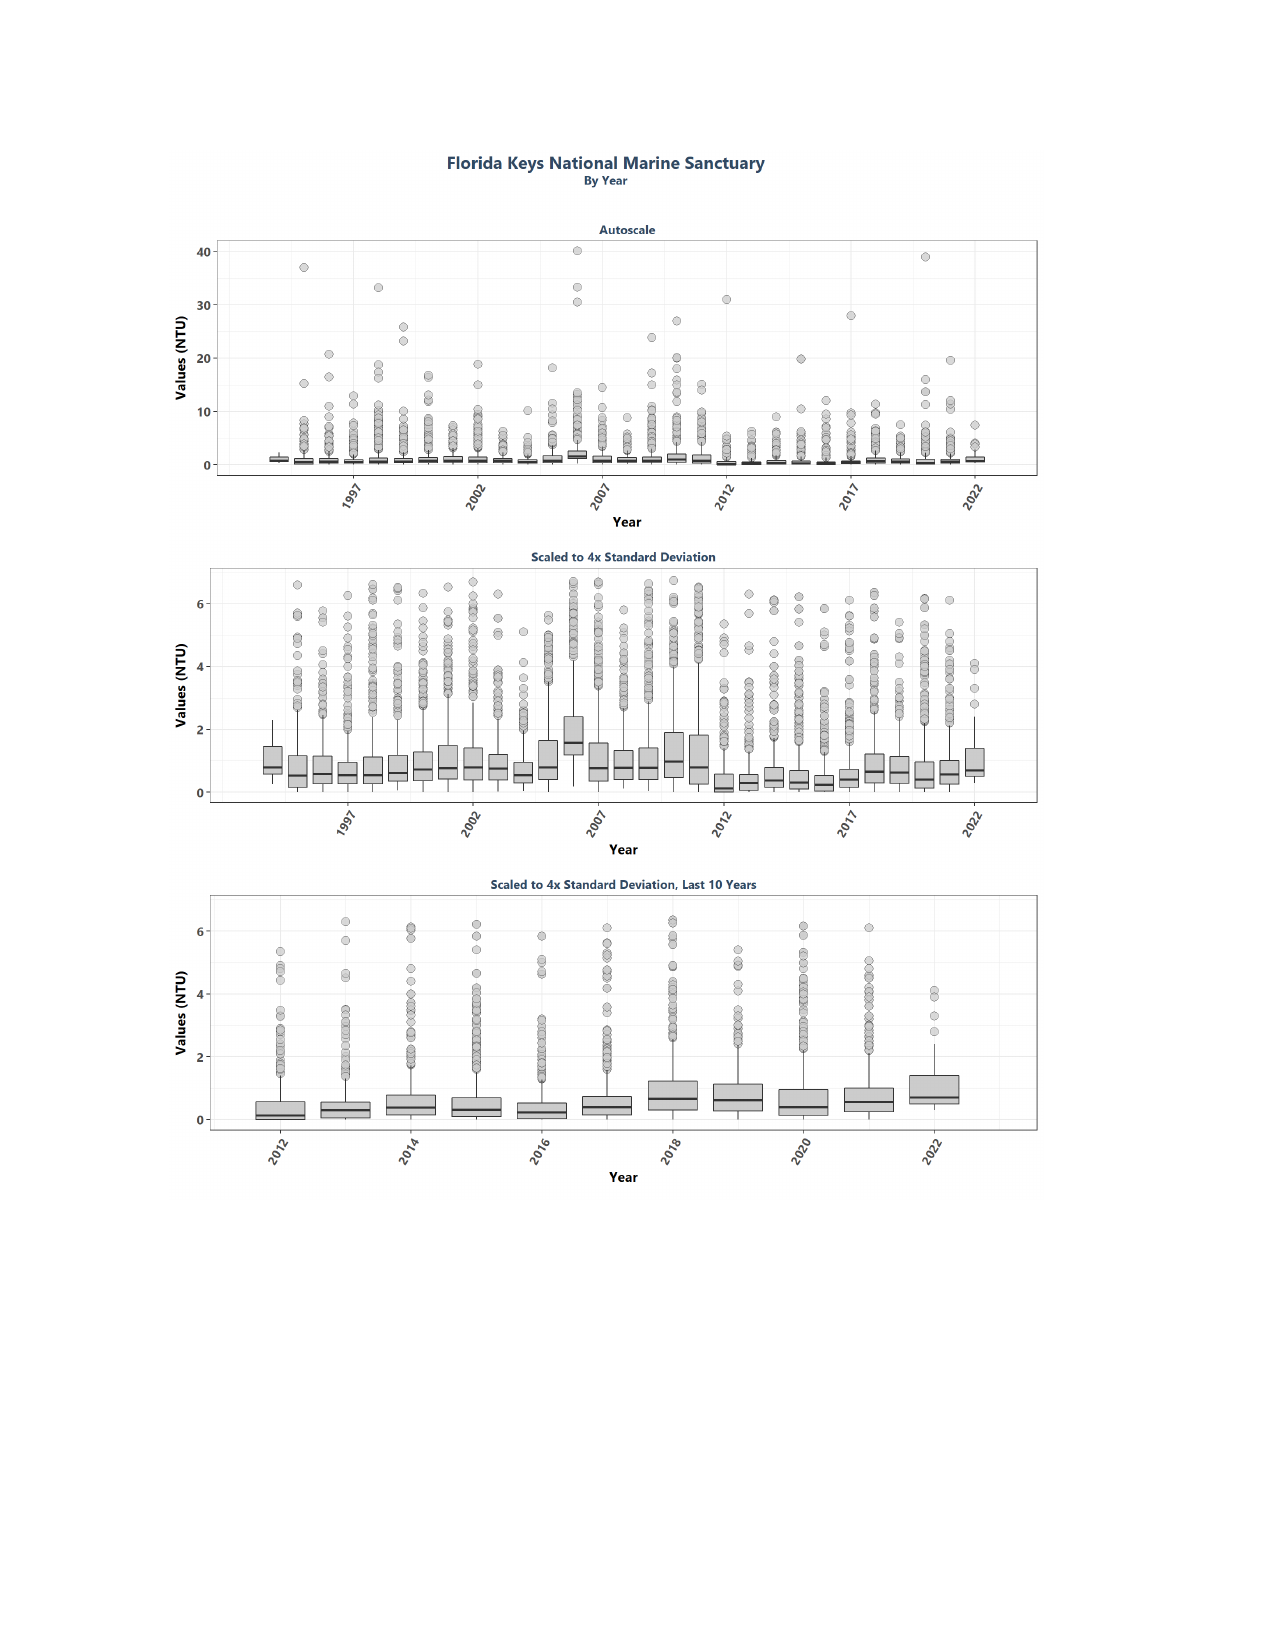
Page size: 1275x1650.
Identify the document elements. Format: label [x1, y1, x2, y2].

picture [168, 150, 1044, 1200]
